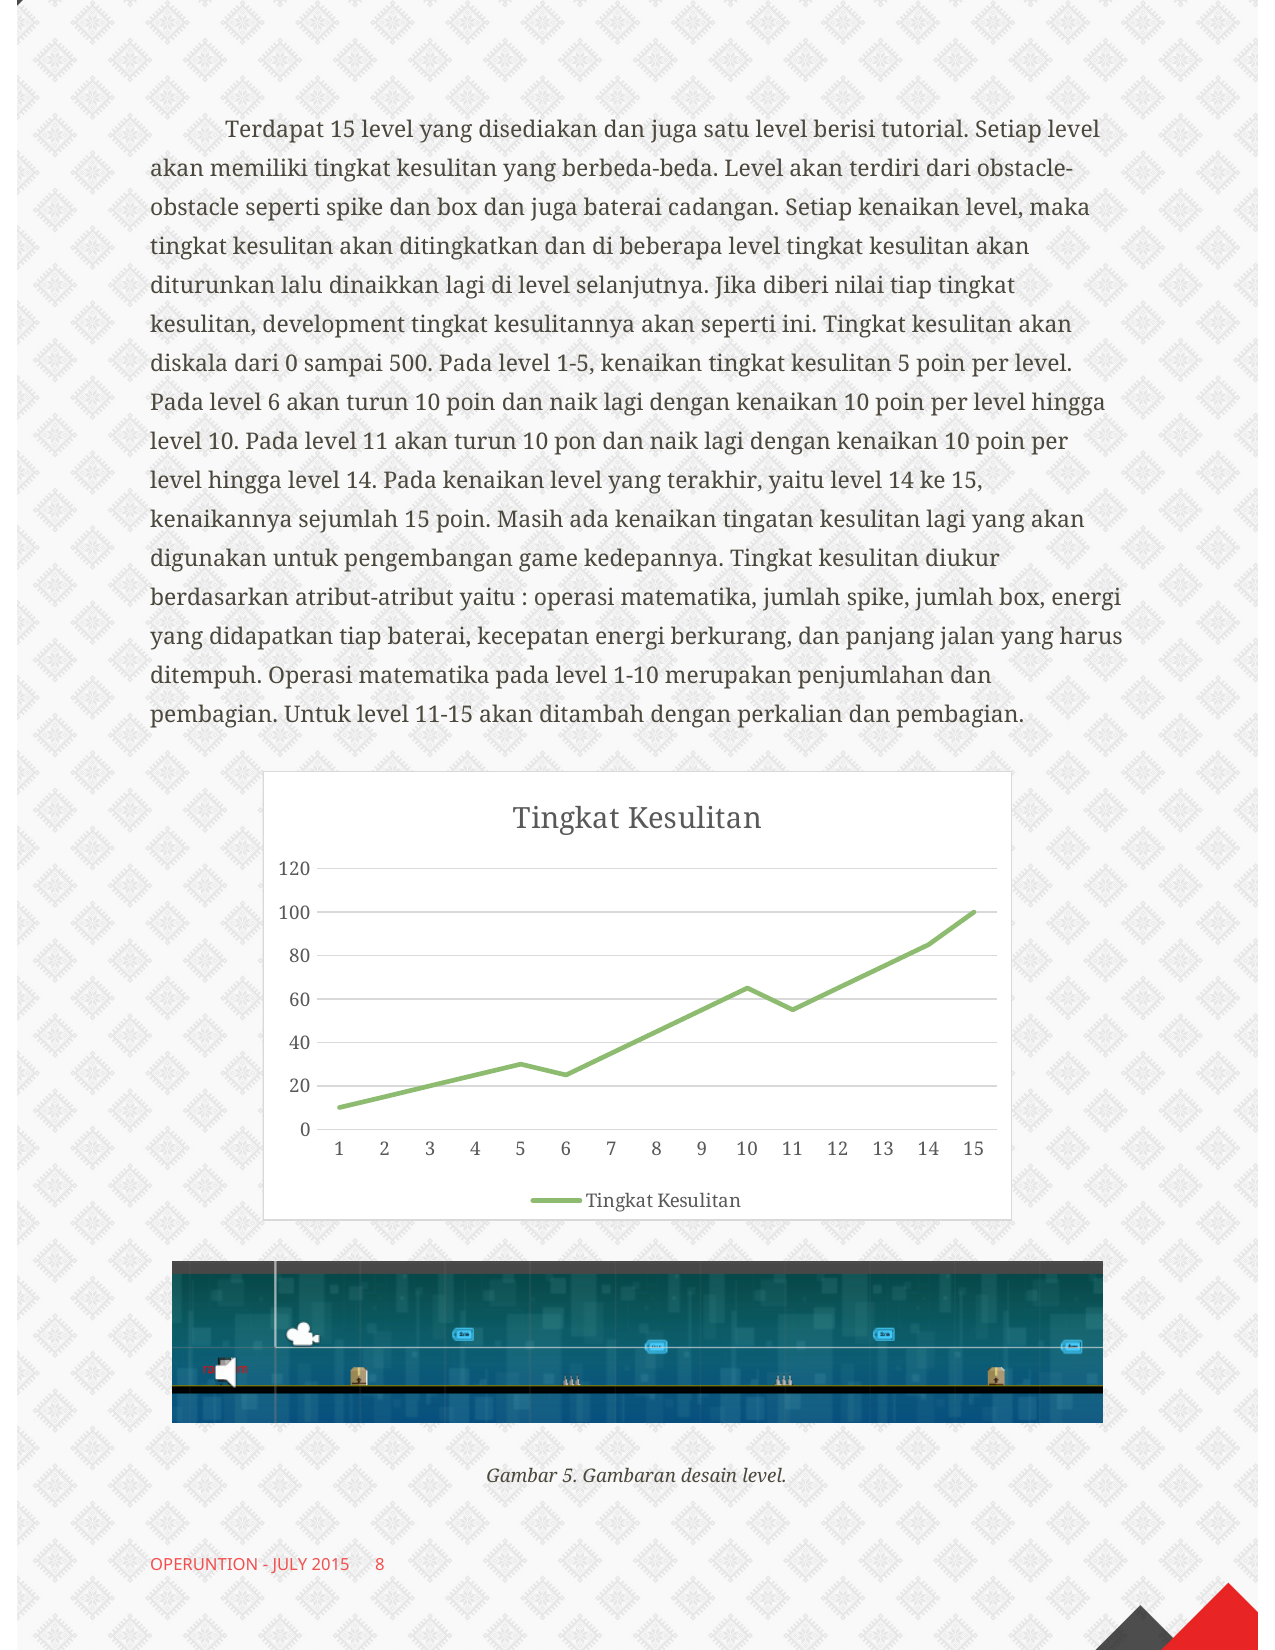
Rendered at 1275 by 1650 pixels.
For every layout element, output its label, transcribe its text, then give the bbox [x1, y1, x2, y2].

picture [17, 0, 1258, 1650]
text Terdapat 15 level yang disediakan dan juga satu level berisi tutorial. Setiap level akan memiliki tingkat kesulitan yang berbeda-beda. Level akan terdiri dari obstacle-obstacle seperti spike dan box dan juga baterai cadangan. Setiap kenaikan level, maka tingkat kesulitan akan ditingkatkan dan di beberapa level tingkat kesulitan akan diturunkan lalu dinaikkan lagi di level selanjutnya. Jika diberi nilai tiap tingkat kesulitan, development tingkat kesulitannya akan seperti ini. Tingkat kesulitan akan diskala dari 0 sampai 500. Pada level 1-5, kenaikan tingkat kesulitan 5 poin per level. Pada level 6 akan turun 10 poin dan naik lagi dengan kenaikan 10 poin per level hingga level 10. Pada level 11 akan turun 10 pon dan naik lagi dengan kenaikan 10 poin per level hingga level 14. Pada kenaikan level yang terakhir, yaitu level 14 ke 15, kenaikannya sejumlah 15 poin. Masih ada kenaikan tingatan kesulitan lagi yang akan digunakan untuk pengembangan game kedepannya. Tingkat kesulitan diukur berdasarkan atribut-atribut yaitu : operasi matematika, jumlah spike, jumlah box, energi yang didapatkan tiap baterai, kecepatan energi berkurang, dan panjang jalan yang harus ditempuh. Operasi matematika pada level 1-10 merupakan penjumlahan dan pembagian. Untuk level 11-15 akan ditambah dengan perkalian dan pembagian. [150, 112, 1125, 730]
